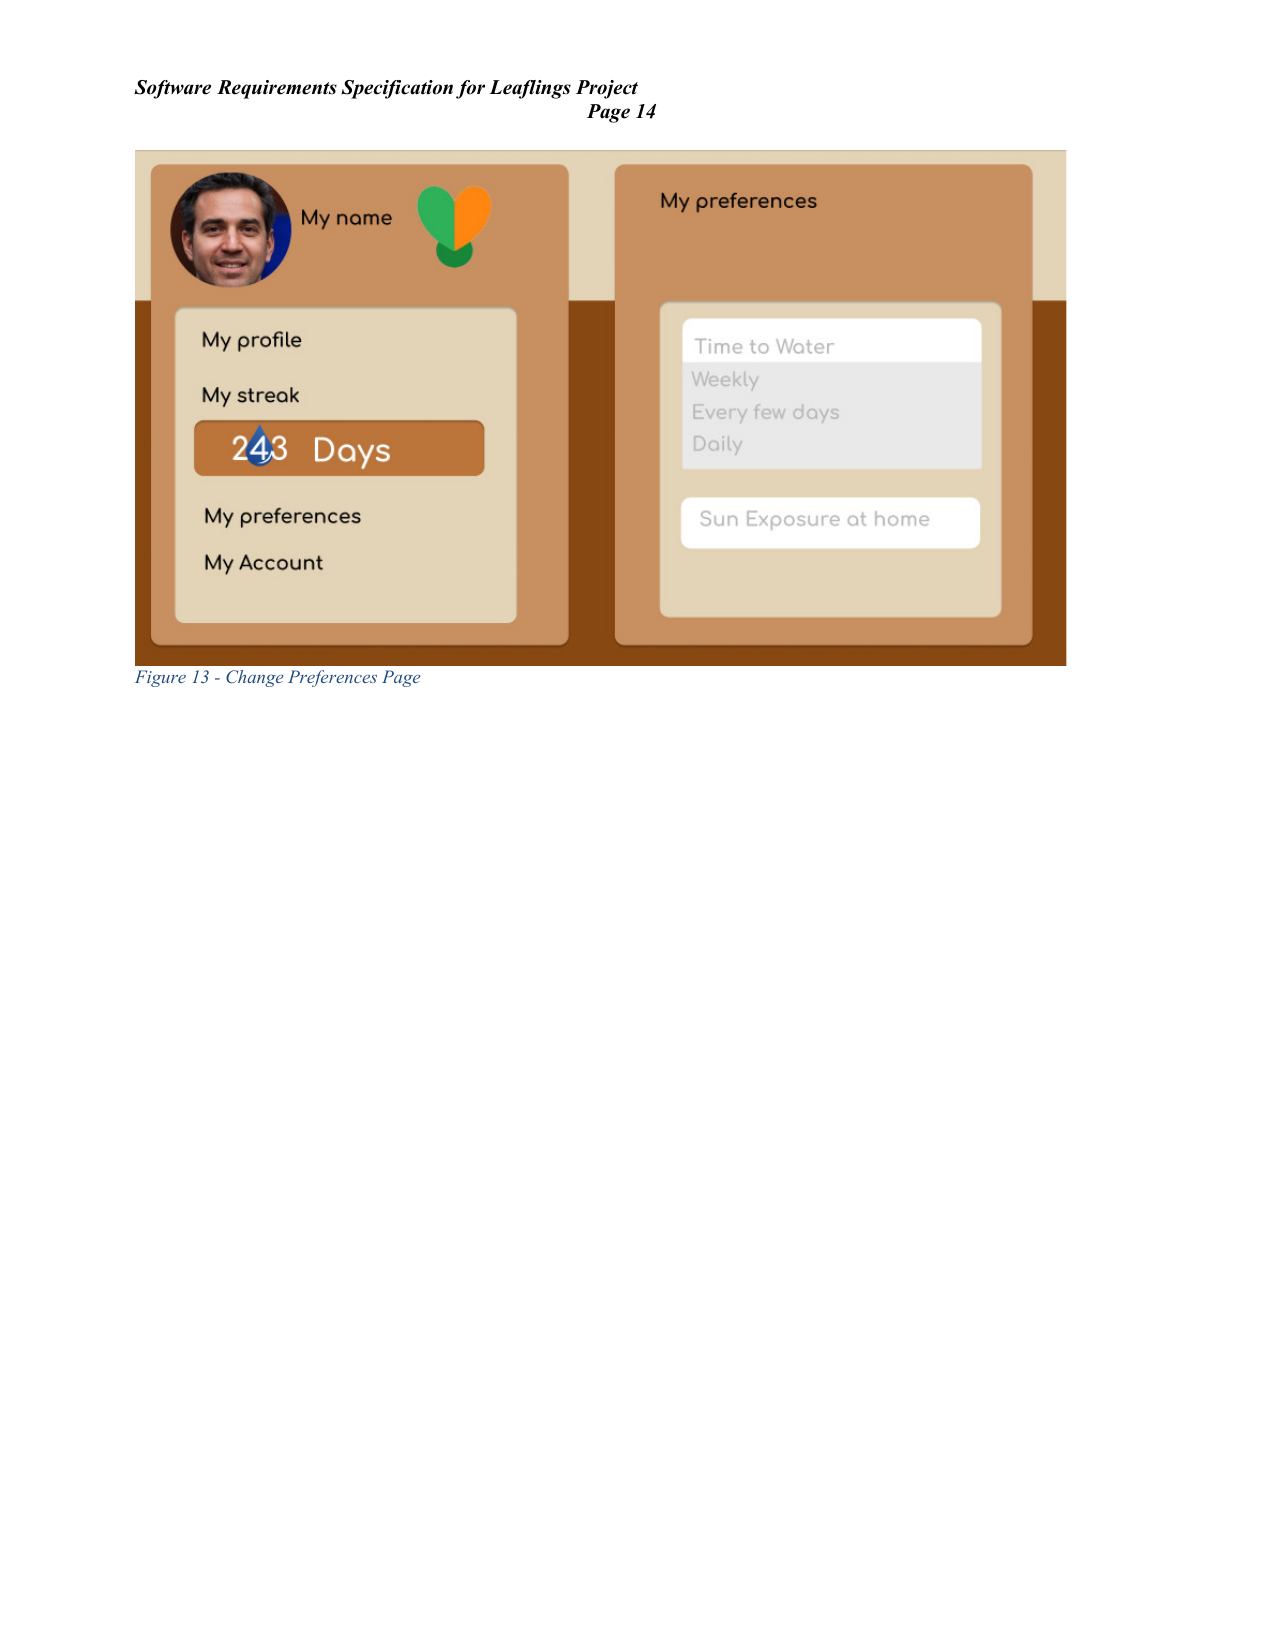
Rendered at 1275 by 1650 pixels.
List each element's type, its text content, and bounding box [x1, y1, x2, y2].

picture [135, 150, 1067, 666]
text Figure 13 - Change Preferences Page [135, 666, 1140, 687]
